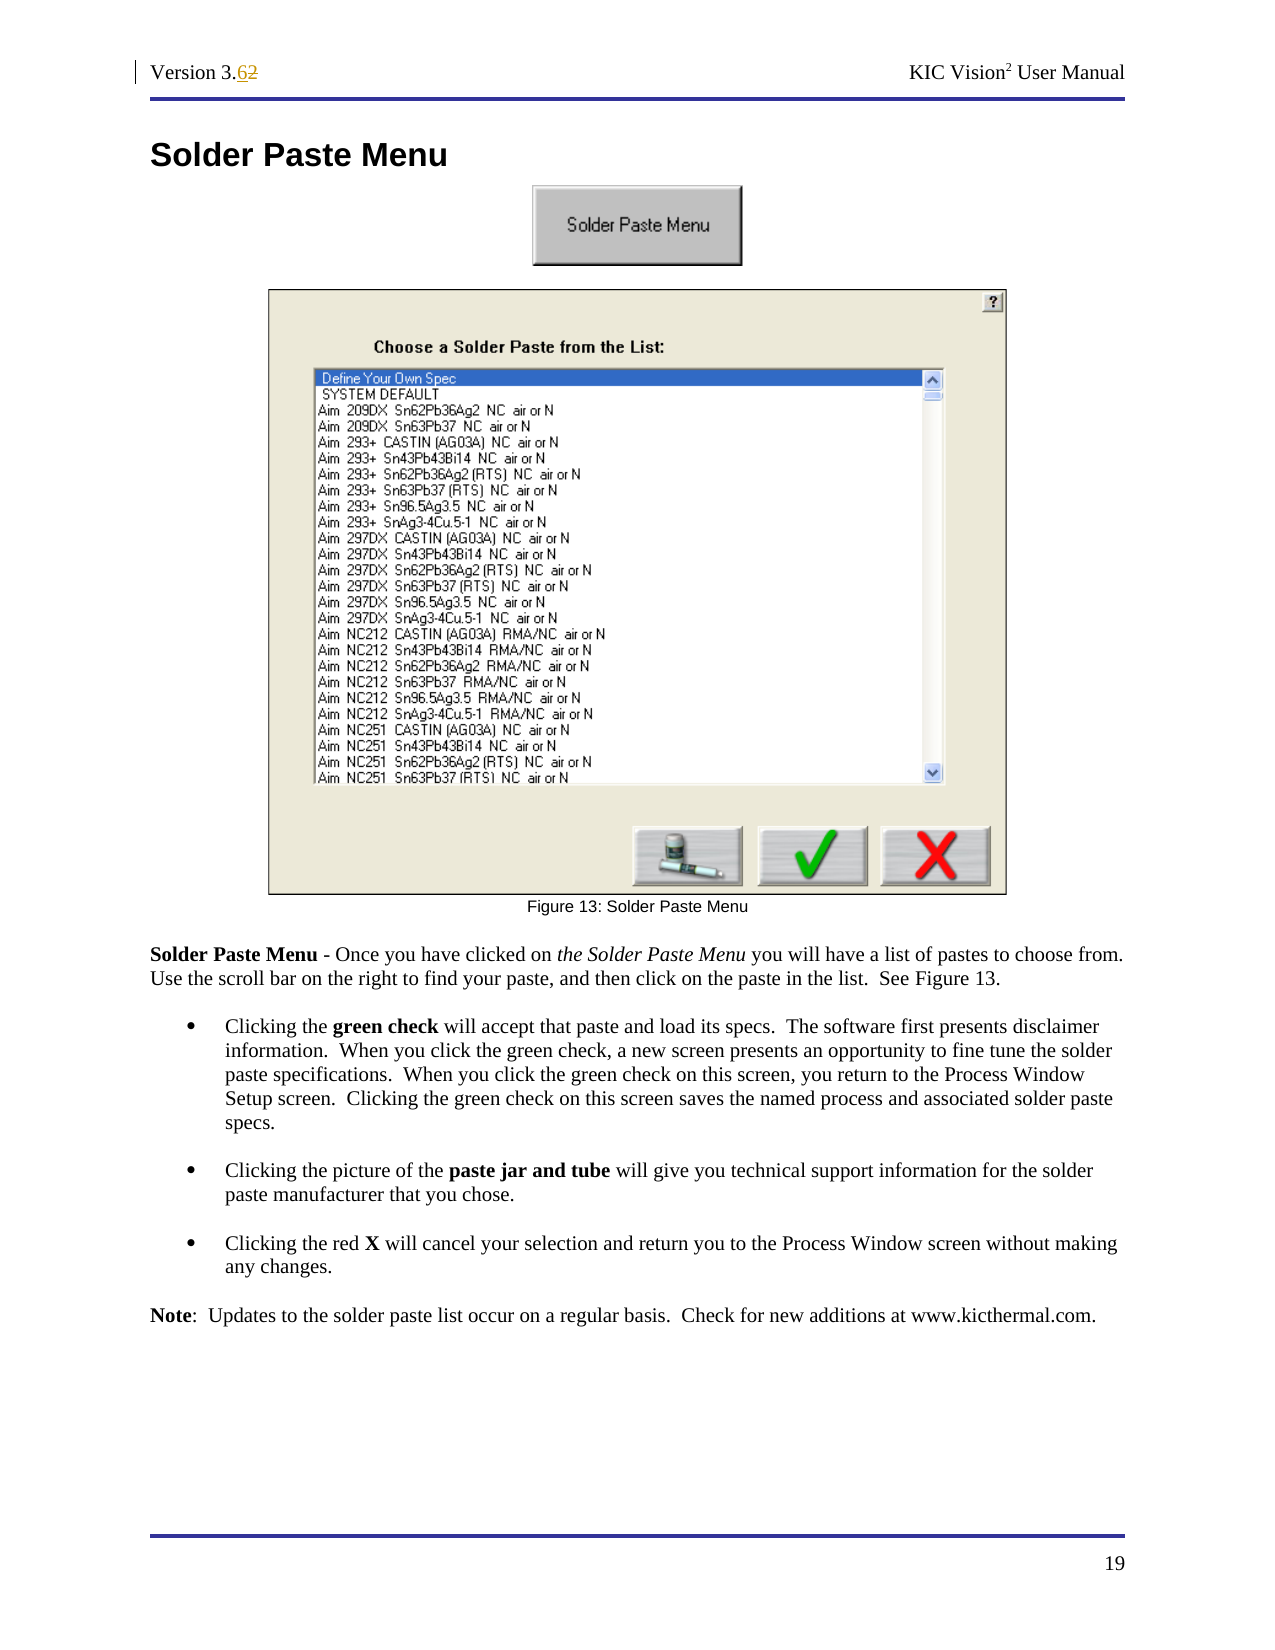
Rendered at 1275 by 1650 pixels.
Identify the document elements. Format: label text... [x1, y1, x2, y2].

list Clicking the picture of the paste jar and tube will give you technical support information for the solder paste manufacturer that you chose. [187, 1158, 1125, 1206]
picture [532, 185, 743, 266]
list Clicking the red X will cancel your selection and return you to the Process Window screen without making any changes. [187, 1230, 1125, 1278]
text Note: Updates to the solder paste list occur on a regular basis. Check for new additions at www.kicthermal.com. [150, 1303, 1125, 1327]
text Solder Paste Menu - Once you have clicked on the Solder Paste Menu you will have a list of pastes to choose from. Use the scroll bar on the right to find your paste, and then click on the paste in the list. See Figure 14. [150, 942, 1125, 990]
subtitle Solder Paste Menu [150, 135, 1125, 173]
picture [268, 289, 1007, 895]
list Clicking the green check will accept that paste and load its specs. The software first presents disclaimer information. When you click the green check, a new screen presents an opportunity to fine tune the solder paste specifications. When you click the green check on this screen, you return to the Process Window Setup screen. Clicking the green check on this screen saves the named process and associated solder paste specs. [187, 1014, 1125, 1134]
